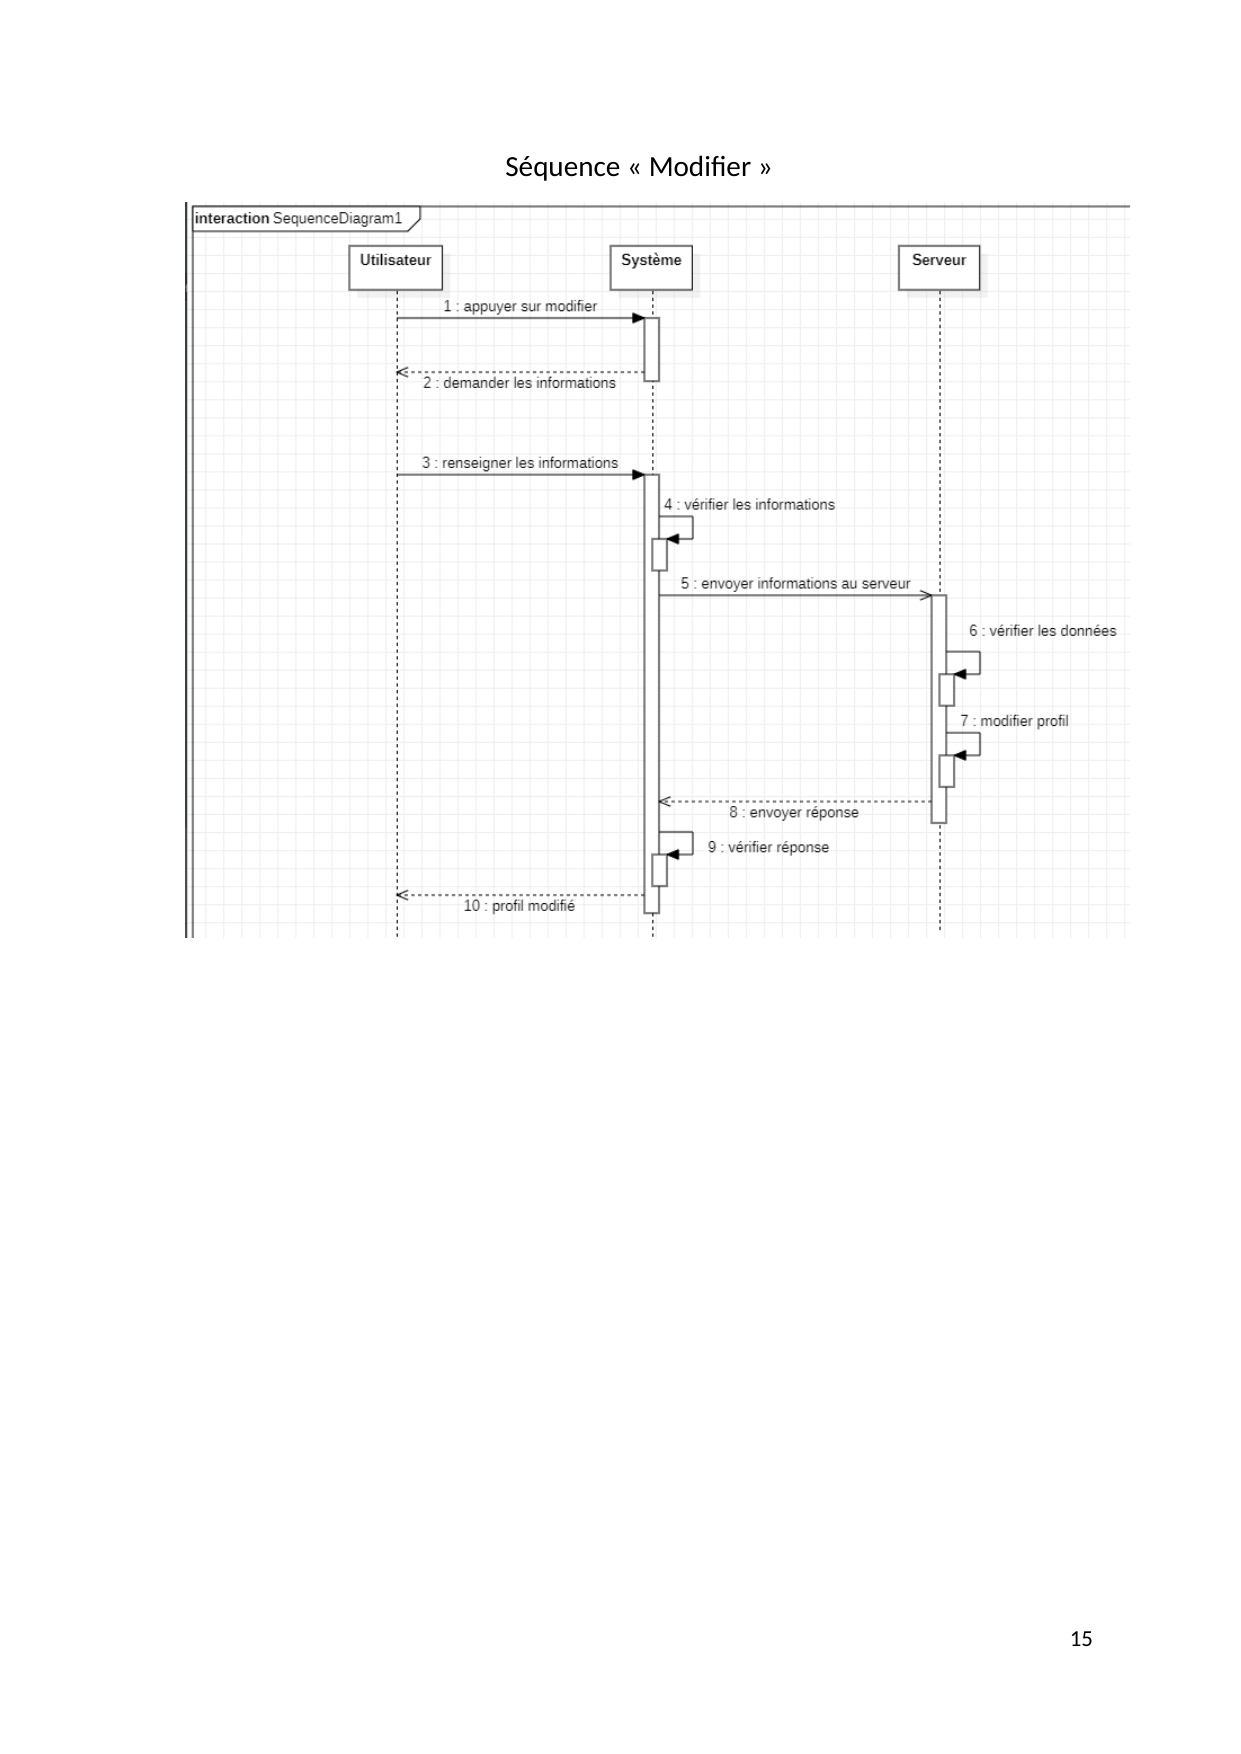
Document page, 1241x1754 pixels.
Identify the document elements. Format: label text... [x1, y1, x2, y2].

text Séquence « Modifier » [185, 148, 1093, 183]
picture [185, 202, 1130, 938]
